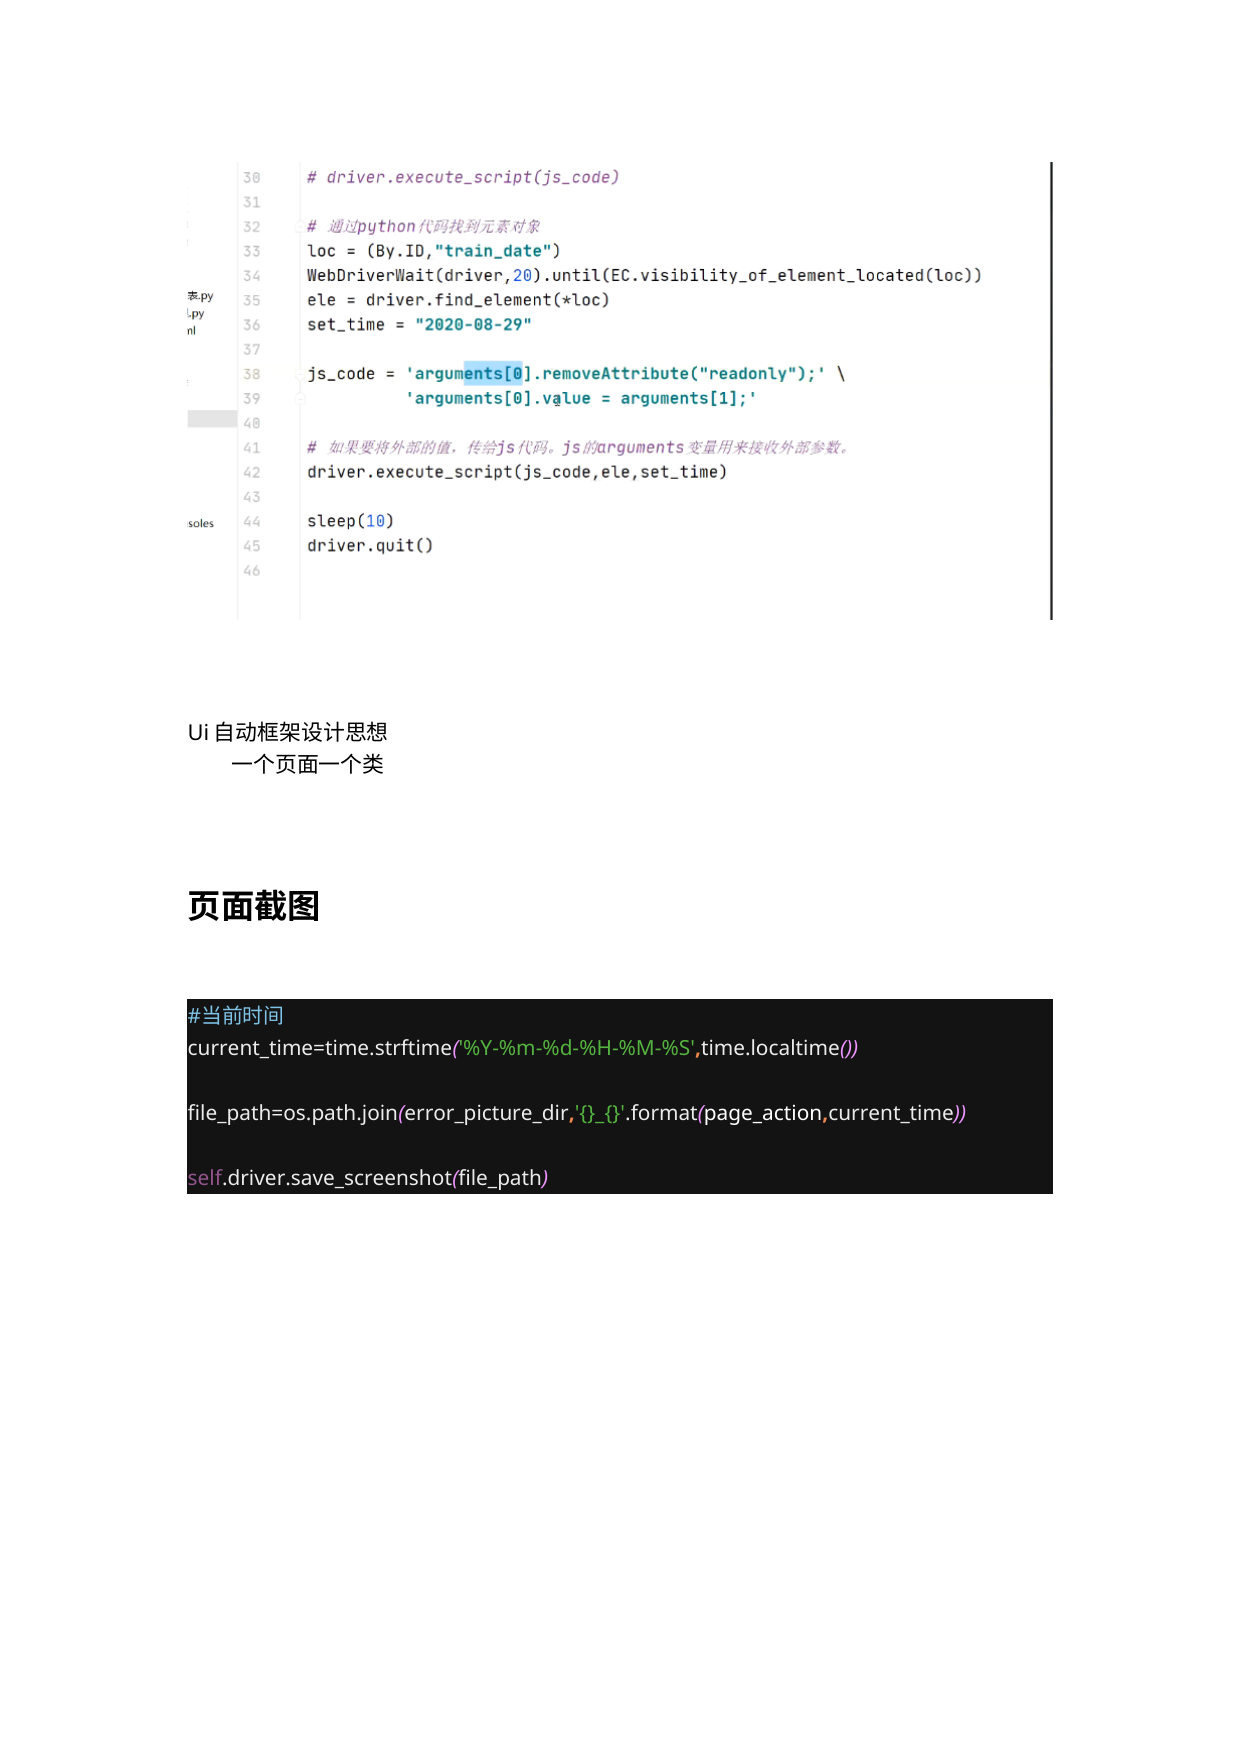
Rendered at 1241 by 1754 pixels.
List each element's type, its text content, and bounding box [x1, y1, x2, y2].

subtitle 页面截图 [187, 872, 1053, 937]
text #当前时间 current_time=time.strftime('%Y-%m-%d-%H-%M-%S',time.localtime()) file_path=os.path.join(error_picture_dir,'{}_{}'.format(page_action,current_time)) self.driver.save_screenshot(file_path) [187, 999, 1053, 1194]
picture [187, 162, 1053, 620]
text 一个页面一个类 [187, 747, 1053, 779]
text Ui自动框架设计思想 [187, 714, 1053, 747]
